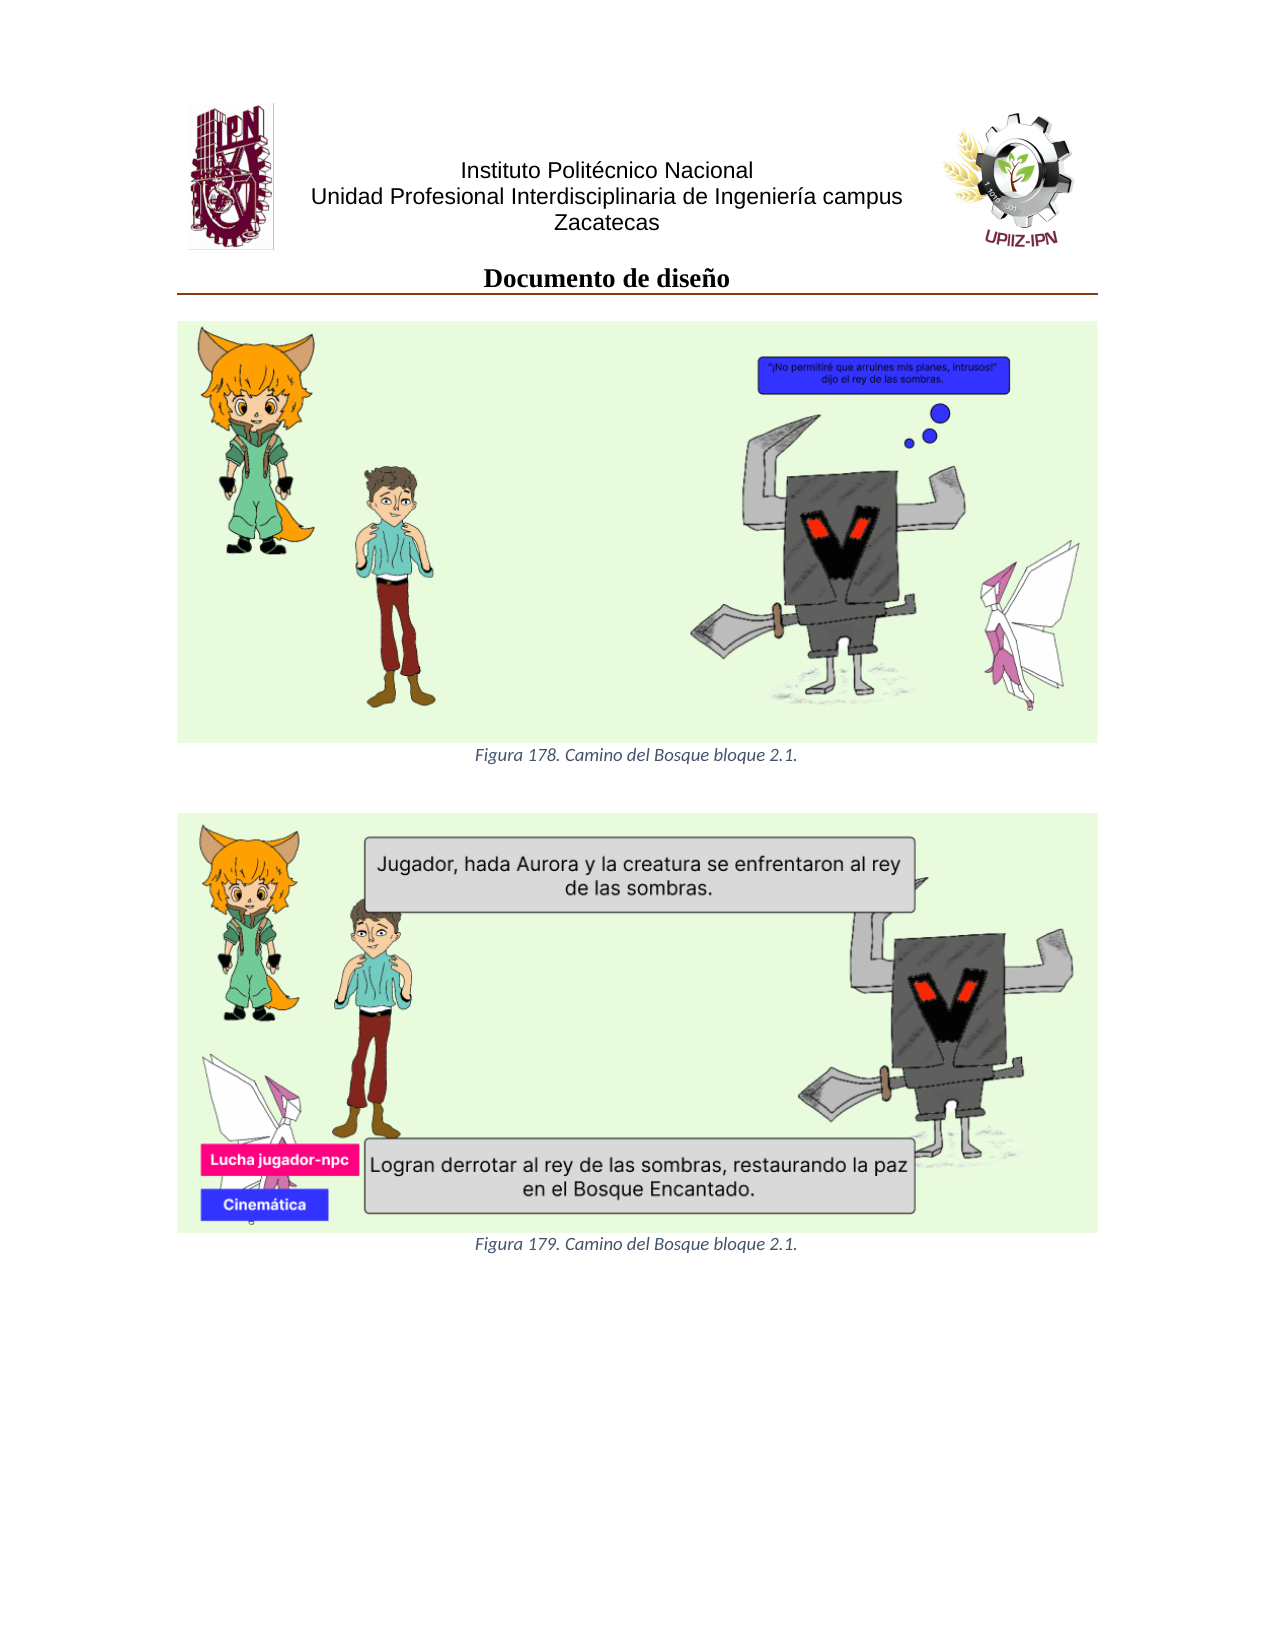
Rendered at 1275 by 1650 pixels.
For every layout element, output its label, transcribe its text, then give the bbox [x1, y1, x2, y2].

text Figura 179. Camino del Bosque bloque 2.1. [177, 1233, 1098, 1255]
picture [188, 103, 274, 250]
picture [177, 321, 1098, 743]
text Figura 178. Camino del Bosque bloque 2.1. [177, 743, 1098, 766]
picture [177, 813, 1098, 1233]
picture [936, 103, 1083, 253]
